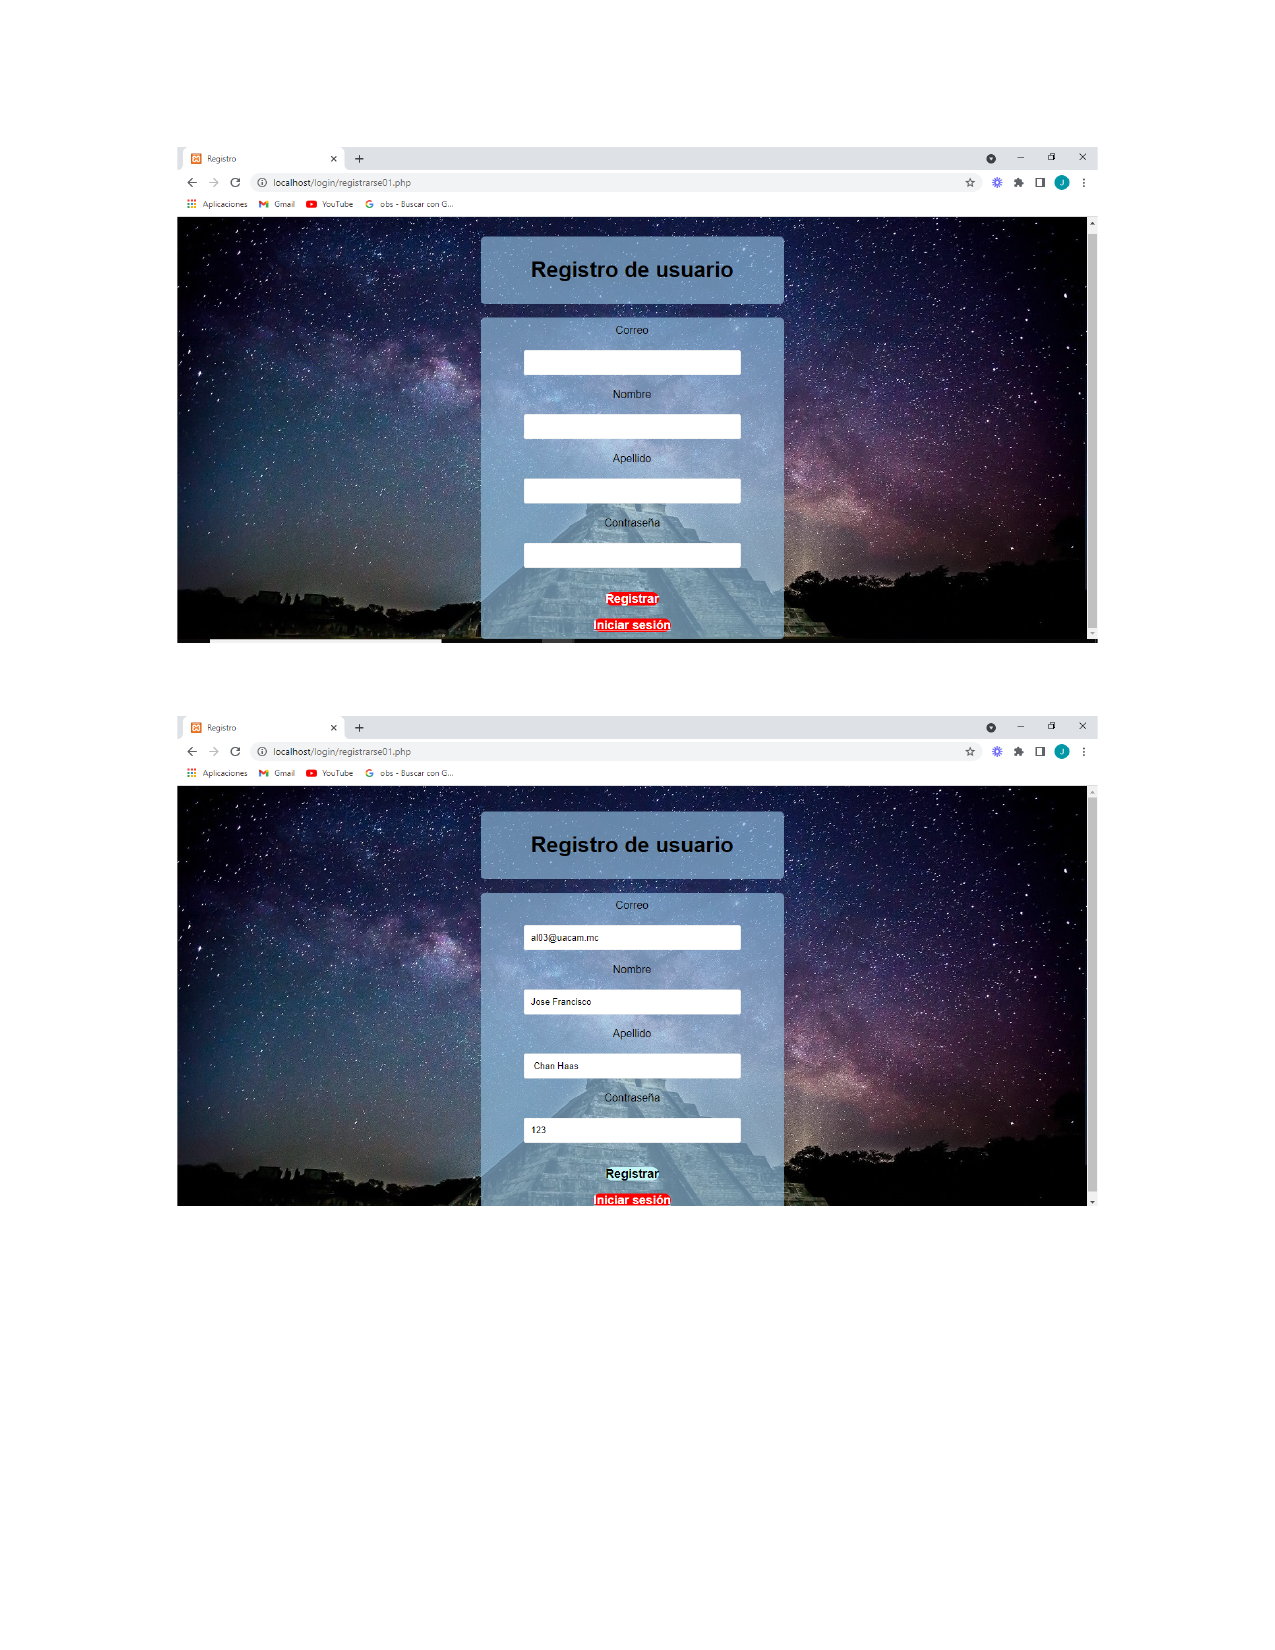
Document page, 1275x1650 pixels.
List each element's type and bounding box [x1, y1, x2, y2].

picture [177, 147, 1098, 643]
picture [177, 716, 1098, 1206]
